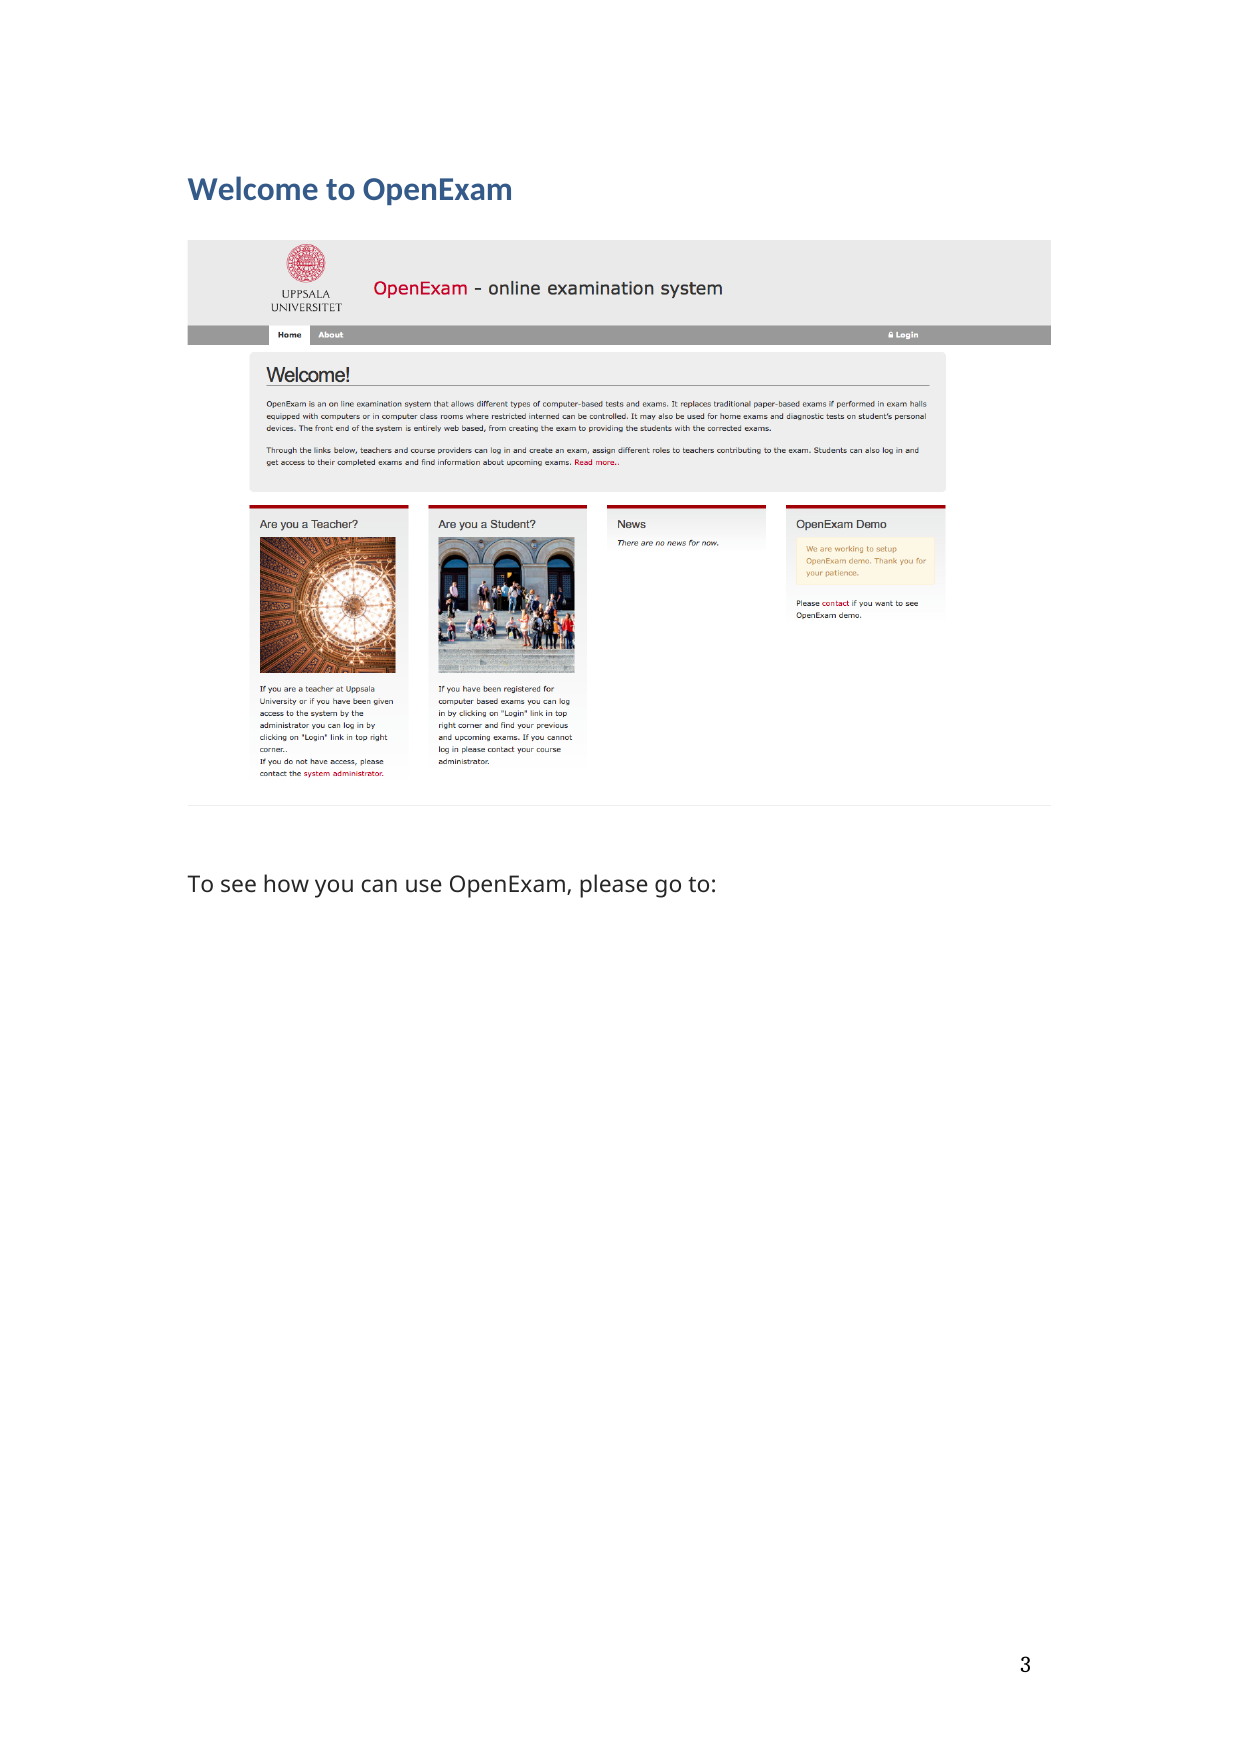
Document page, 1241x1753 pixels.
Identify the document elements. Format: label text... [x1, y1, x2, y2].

text To see how you can use OpenExam, please go to: [187, 868, 1053, 899]
subtitle Welcome to OpenExam [187, 168, 1053, 209]
picture [187, 240, 1051, 806]
